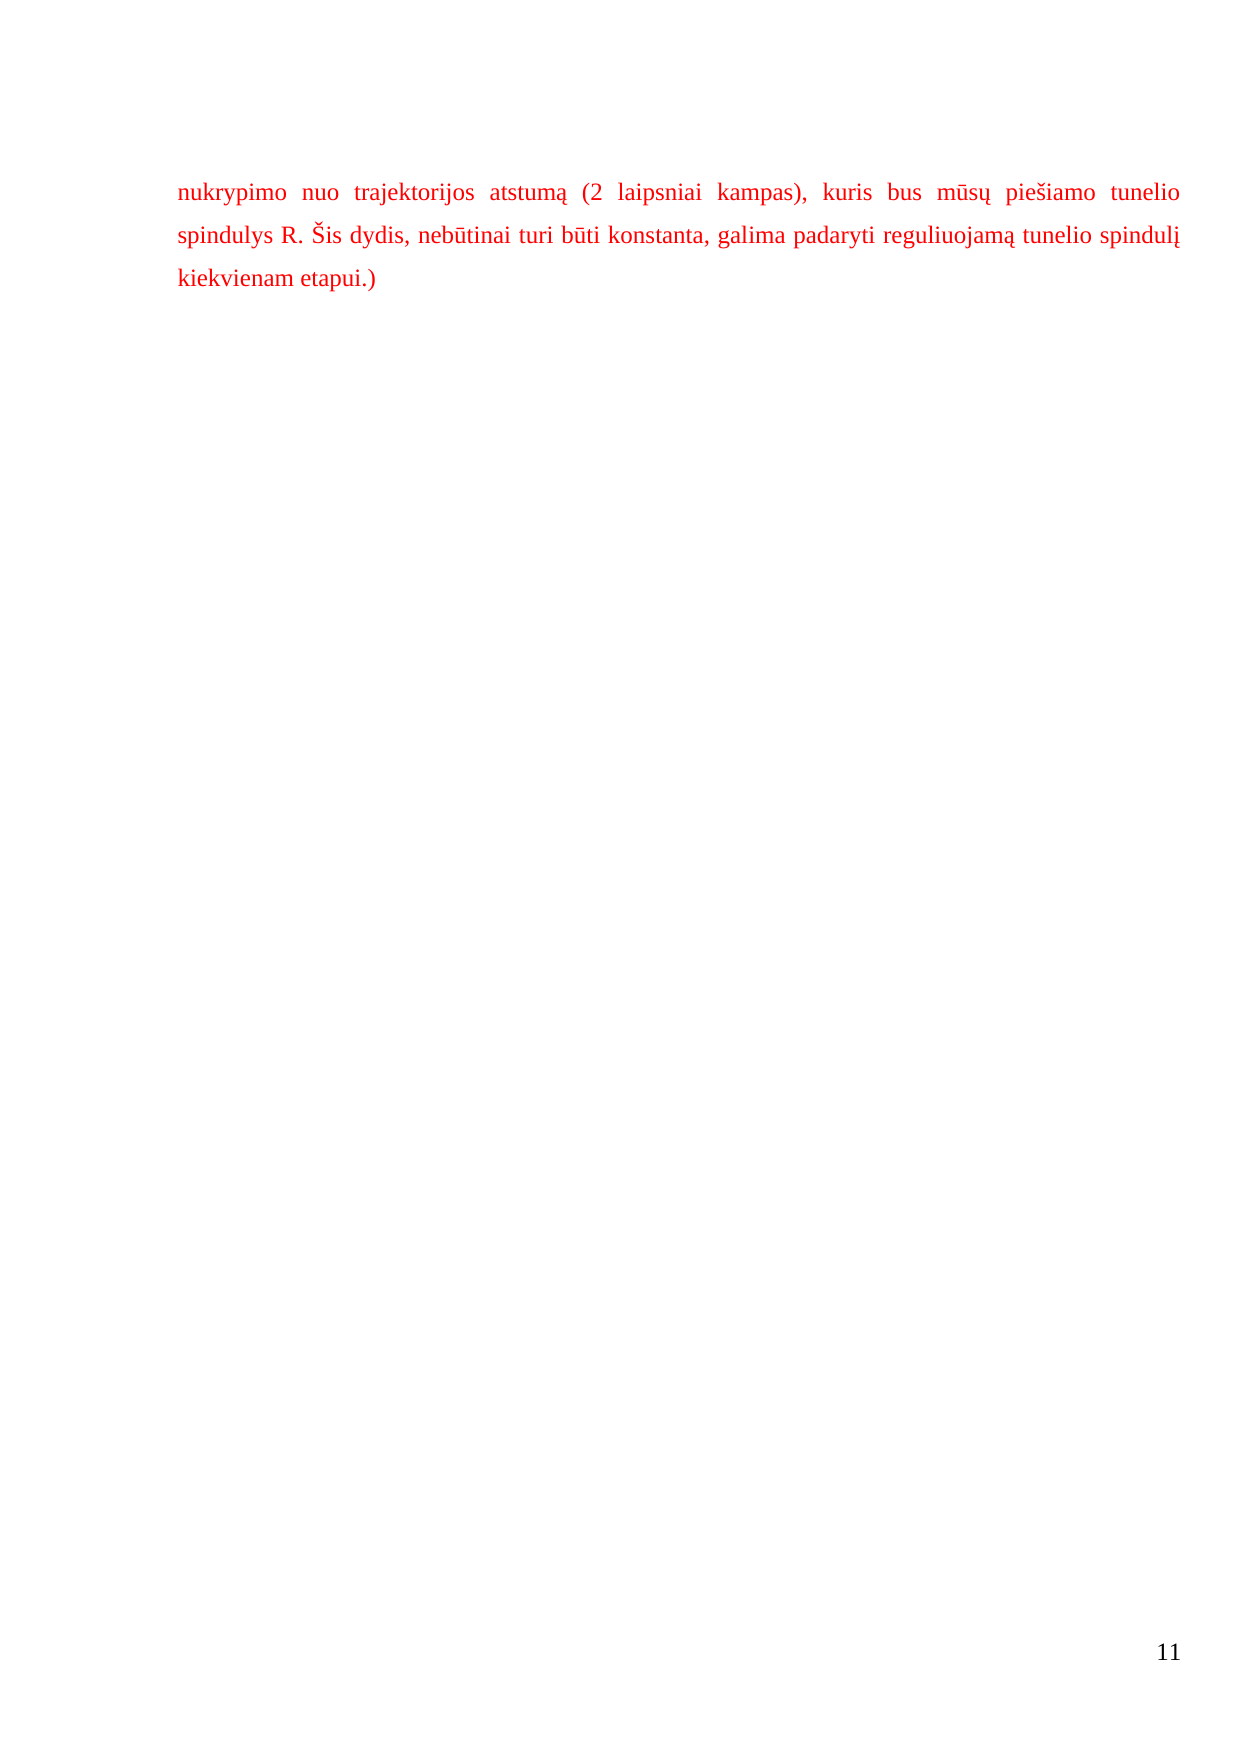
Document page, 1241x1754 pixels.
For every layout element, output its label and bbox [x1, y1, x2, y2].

text [177, 177, 1181, 292]
